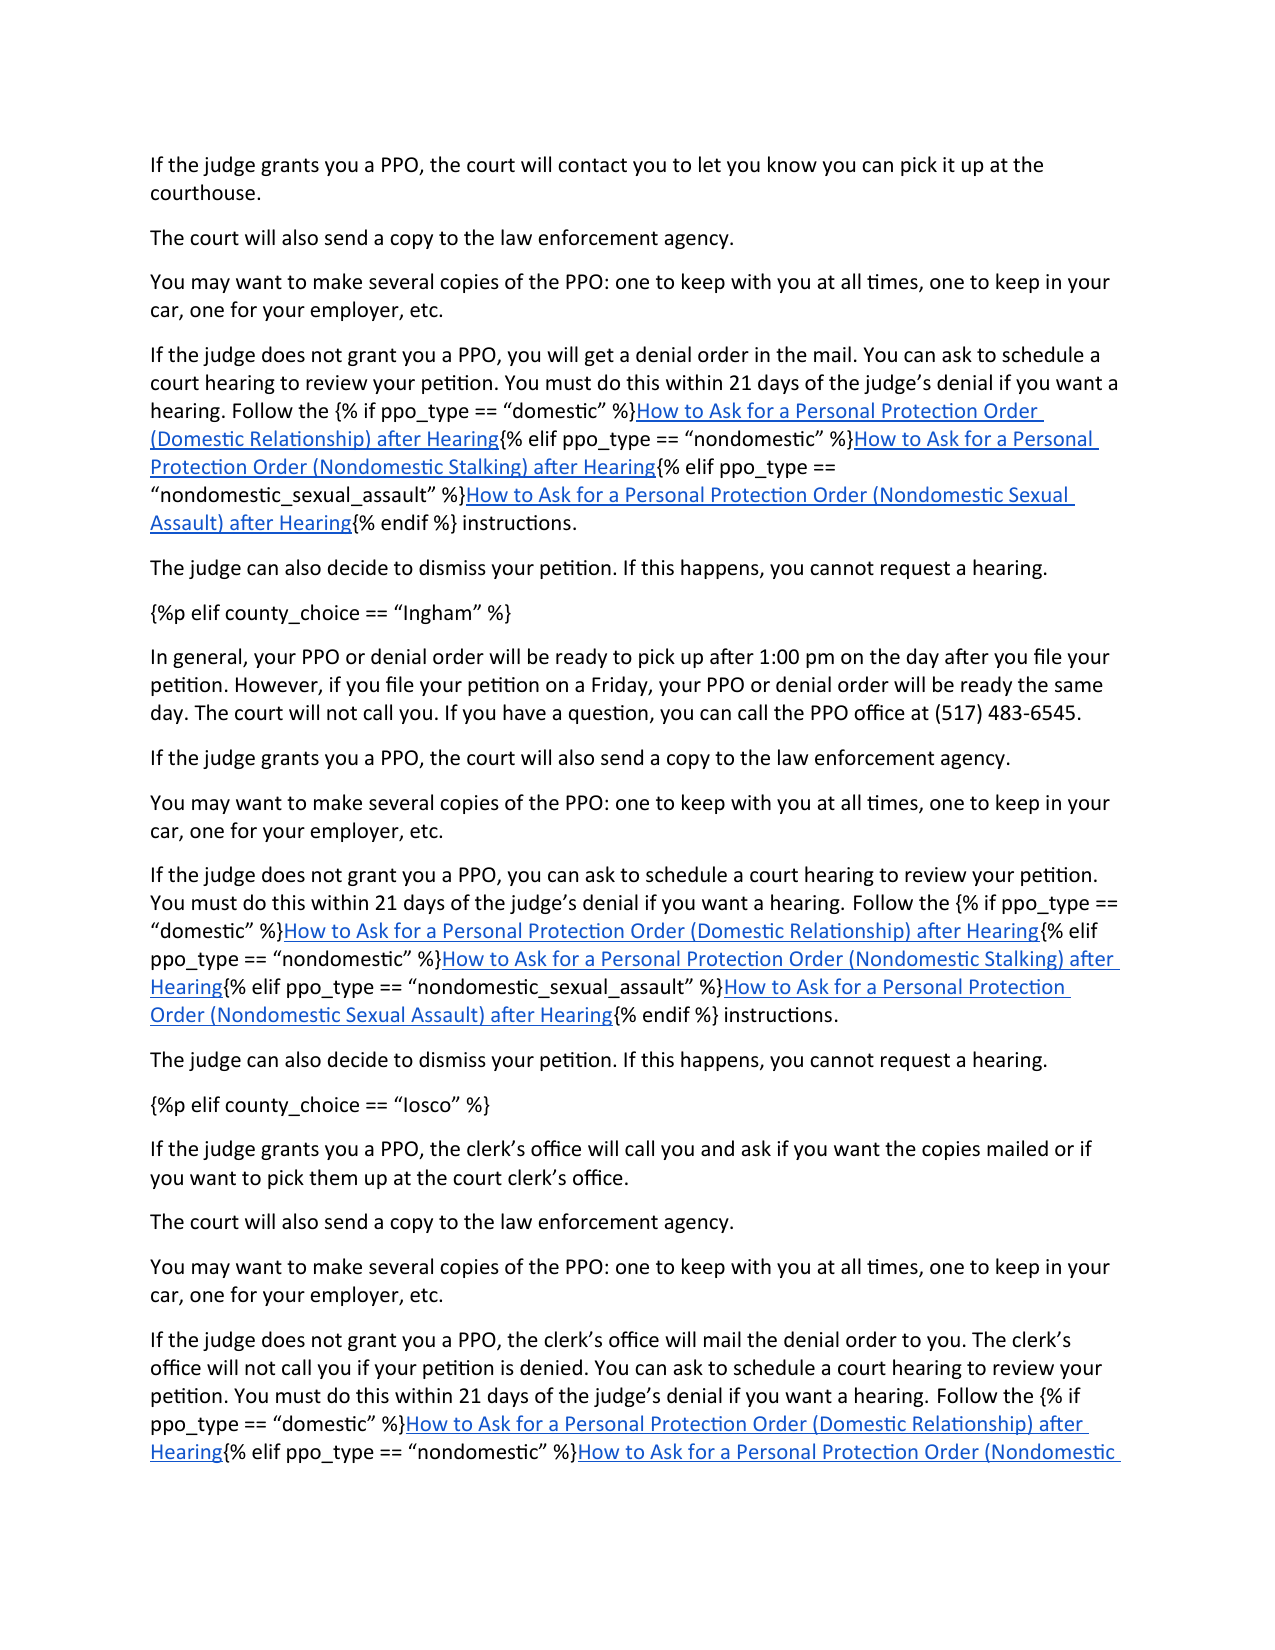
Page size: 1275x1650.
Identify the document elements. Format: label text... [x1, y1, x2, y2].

text In general, your PPO or denial order will be ready to pick up after 1:00 pm on the day after you file your petition. However, if you file your petition on a Friday, your PPO or denial order will be ready the same day. The court will not call you. If you have a question, you can call the PPO office at (517) 483-6545. [150, 642, 1125, 726]
text The judge can also decide to dismiss your petition. If this happens, you cannot request a hearing. [150, 1045, 1125, 1073]
text The judge can also decide to dismiss your petition. If this happens, you cannot request a hearing. [150, 553, 1125, 581]
text {%p elif county_choice == “Ingham” %} [150, 598, 1125, 626]
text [150, 1325, 1125, 1465]
text If the judge grants you a PPO, the court will contact you to let you know you can pick it up at the courthouse. [150, 150, 1125, 206]
text If the judge grants you a PPO, the court will also send a copy to the law enforcement agency. [150, 743, 1125, 771]
text If the judge does not grant you a PPO, you can ask to schedule a court hearing to review your petition. You must do this within 21 days of the judge’s denial if you want a hearing. Follow the {% if ppo_type == “domestic” %}How to Ask for a Personal Protection Order (Domestic Relationship) after Hearing{% elif ppo_type == “nondomestic” %}How to Ask for a Personal Protection Order (Nondomestic Stalking) after Hearing{% elif ppo_type == “nondomestic_sexual_assault” %}How to Ask for a Personal Protection Order (Nondomestic Sexual Assault) after Hearing{% endif %} instructions. [150, 860, 1125, 1028]
text You may want to make several copies of the PPO: one to keep with you at all times, one to keep in your car, one for your employer, etc. [150, 1252, 1125, 1308]
text The court will also send a copy to the law enforcement agency. [150, 1207, 1125, 1235]
text {%p elif county_choice == “Iosco” %} [150, 1090, 1125, 1118]
text You may want to make several copies of the PPO: one to keep with you at all times, one to keep in your car, one for your employer, etc. [150, 788, 1125, 844]
text If the judge grants you a PPO, the clerk’s office will call you and ask if you want the copies mailed or if you want to pick them up at the court clerk’s office. [150, 1134, 1125, 1191]
text The court will also send a copy to the law enforcement agency. [150, 223, 1125, 251]
text If the judge does not grant you a PPO, you will get a denial order in the mail. You can ask to schedule a court hearing to review your petition. You must do this within 21 days of the judge’s denial if you want a hearing. Follow the {% if ppo_type == “domestic” %}How to Ask for a Personal Protection Order (Domestic Relationship) after Hearing{% elif ppo_type == “nondomestic” %}How to Ask for a Personal Protection Order (Nondomestic Stalking) after Hearing{% elif ppo_type == “nondomestic_sexual_assault” %}How to Ask for a Personal Protection Order (Nondomestic Sexual Assault) after Hearing{% endif %} instructions. [150, 340, 1125, 536]
text You may want to make several copies of the PPO: one to keep with you at all times, one to keep in your car, one for your employer, etc. [150, 267, 1125, 323]
